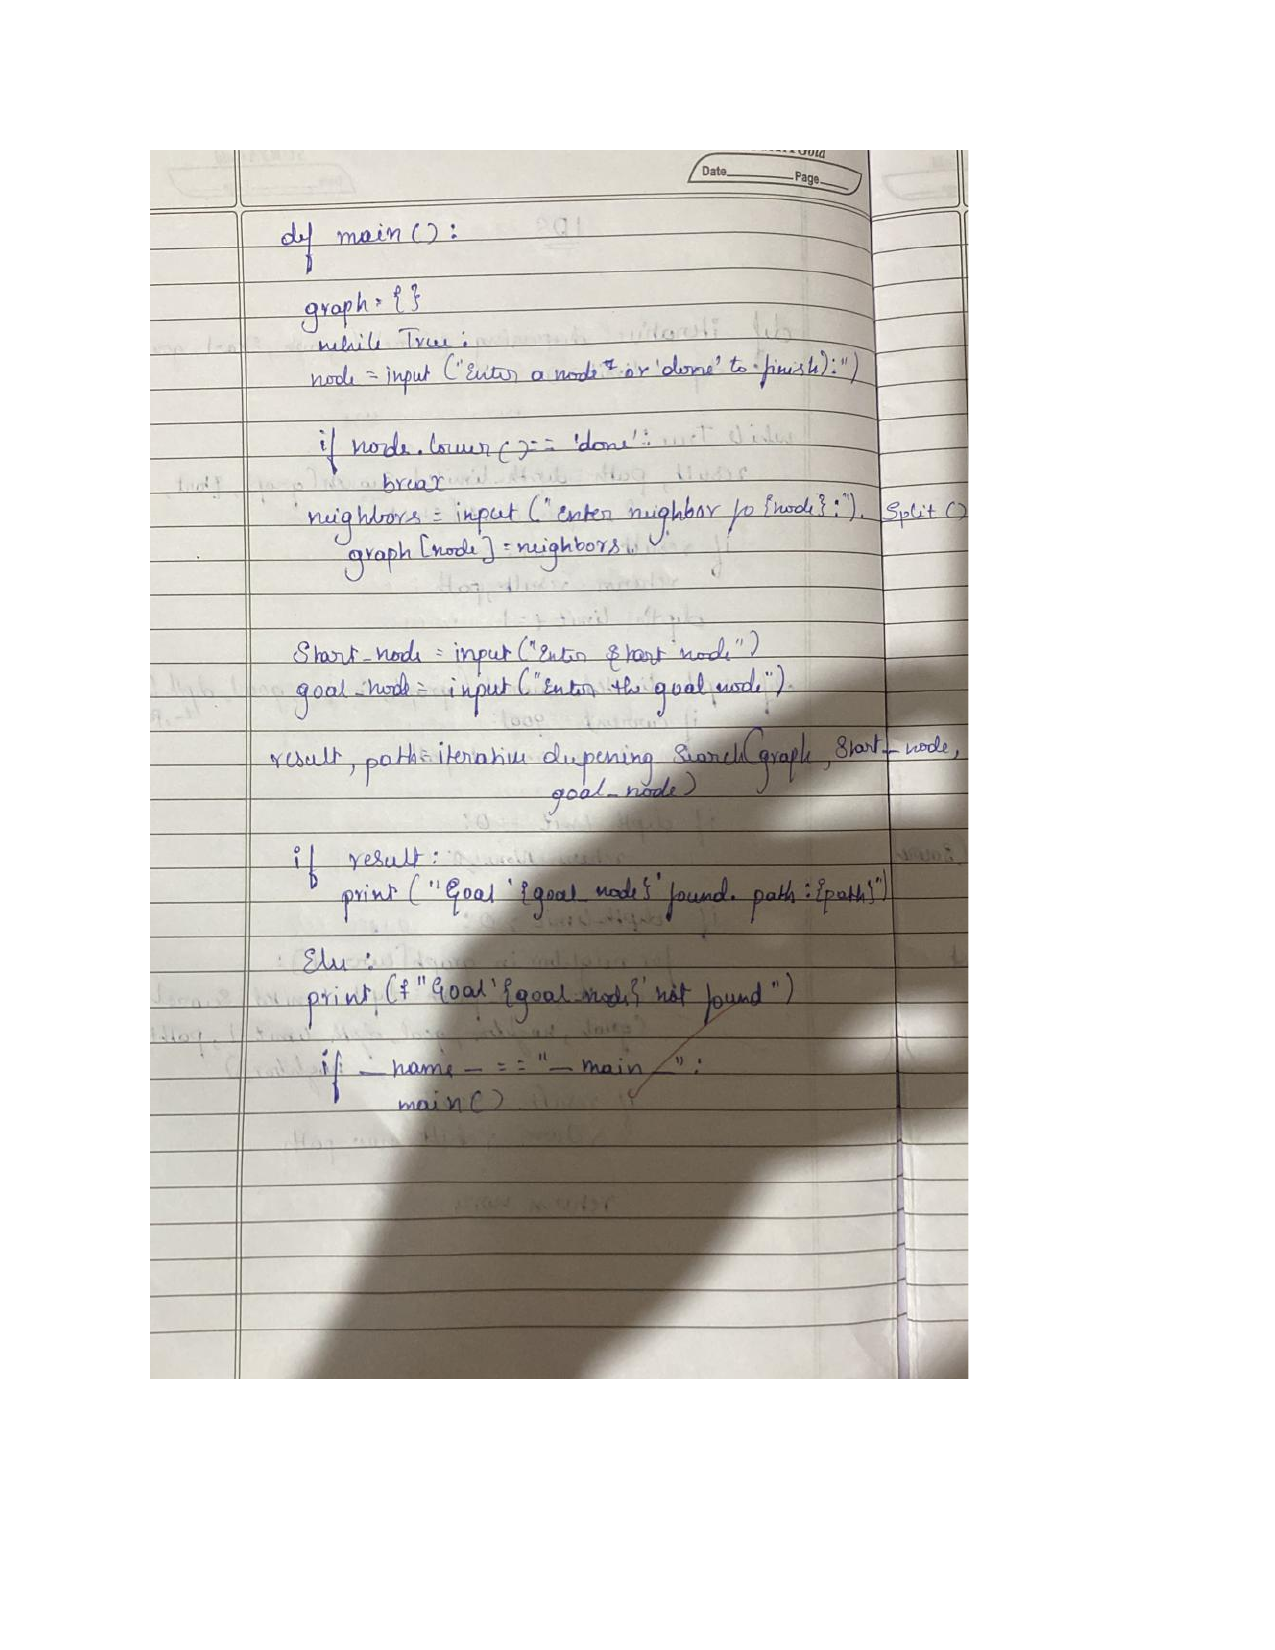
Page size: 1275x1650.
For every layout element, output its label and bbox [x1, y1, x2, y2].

picture [150, 150, 969, 1379]
